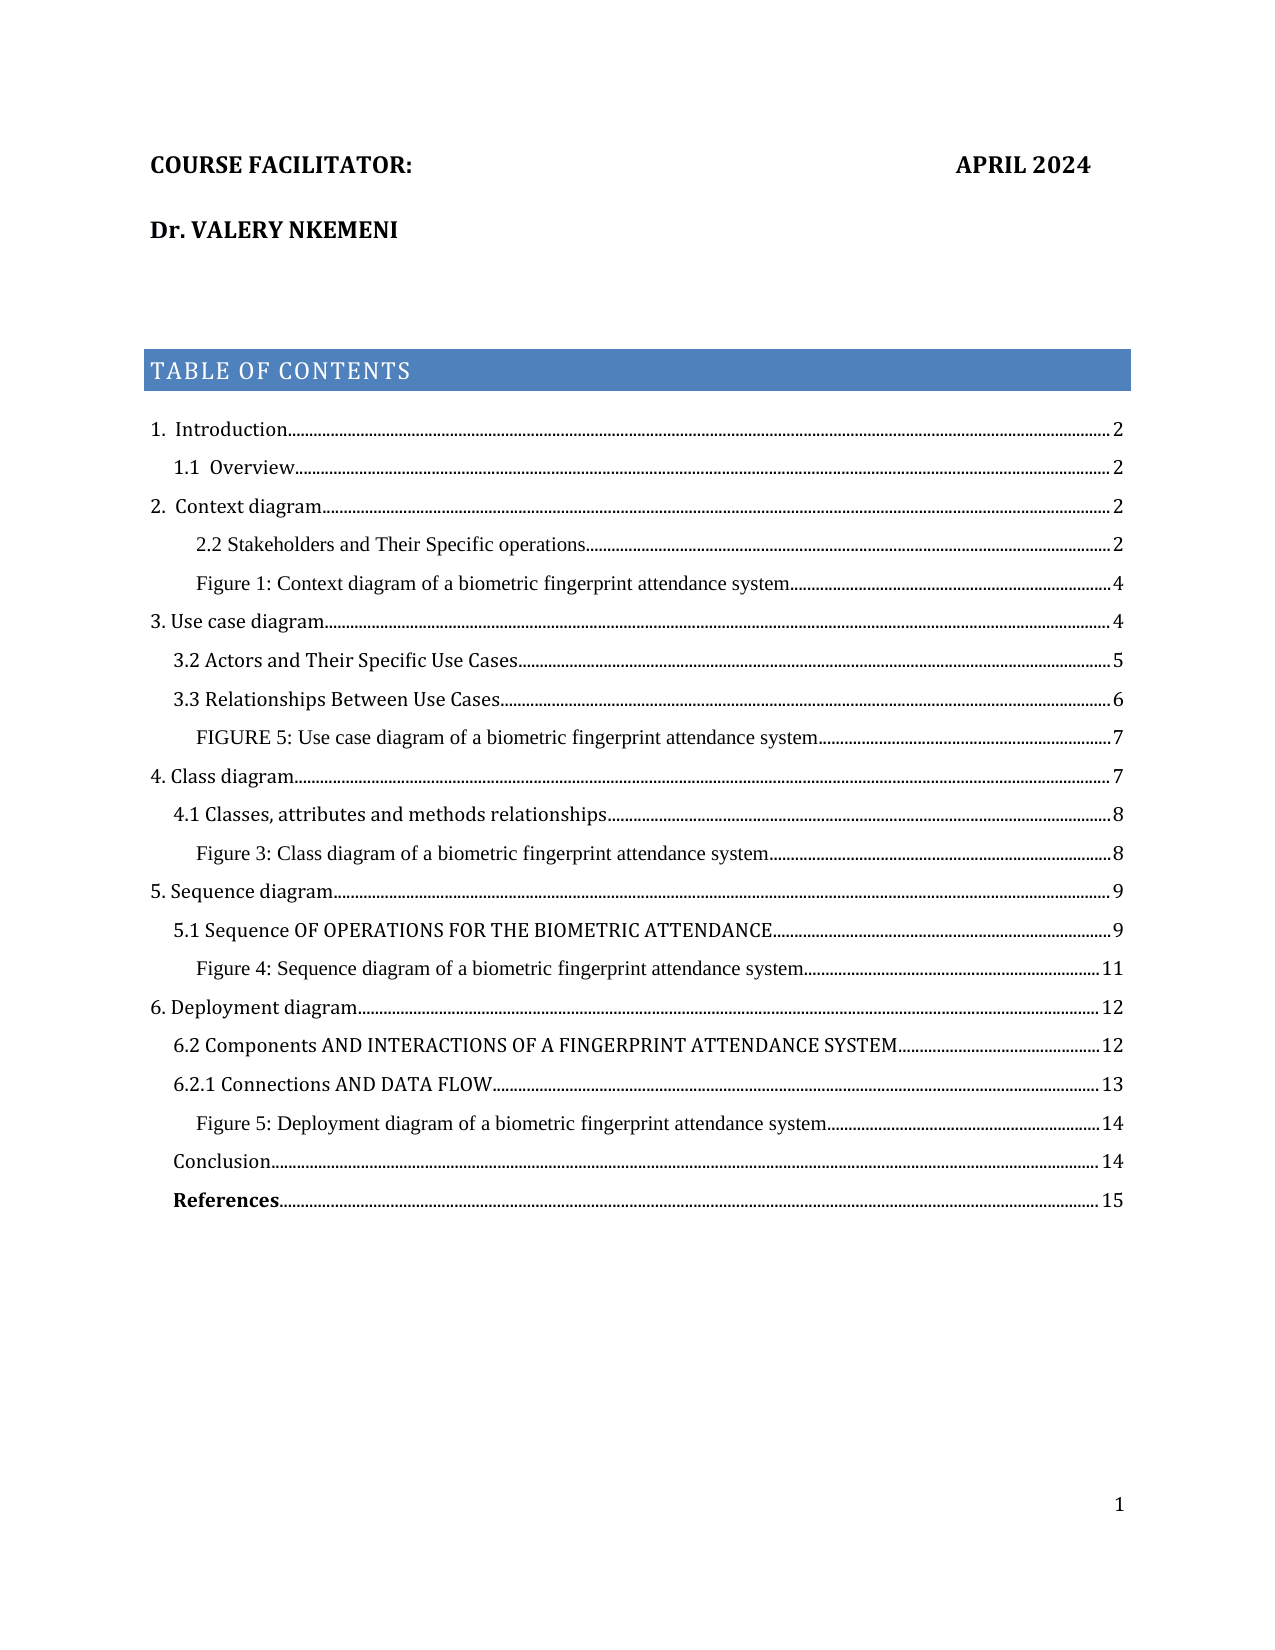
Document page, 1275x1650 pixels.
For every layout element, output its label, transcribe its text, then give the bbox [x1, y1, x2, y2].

text Dr. VALERY NKEMENI [150, 215, 1125, 244]
text COURSE FACILITATOR: APRIL 2024 [150, 150, 1125, 179]
